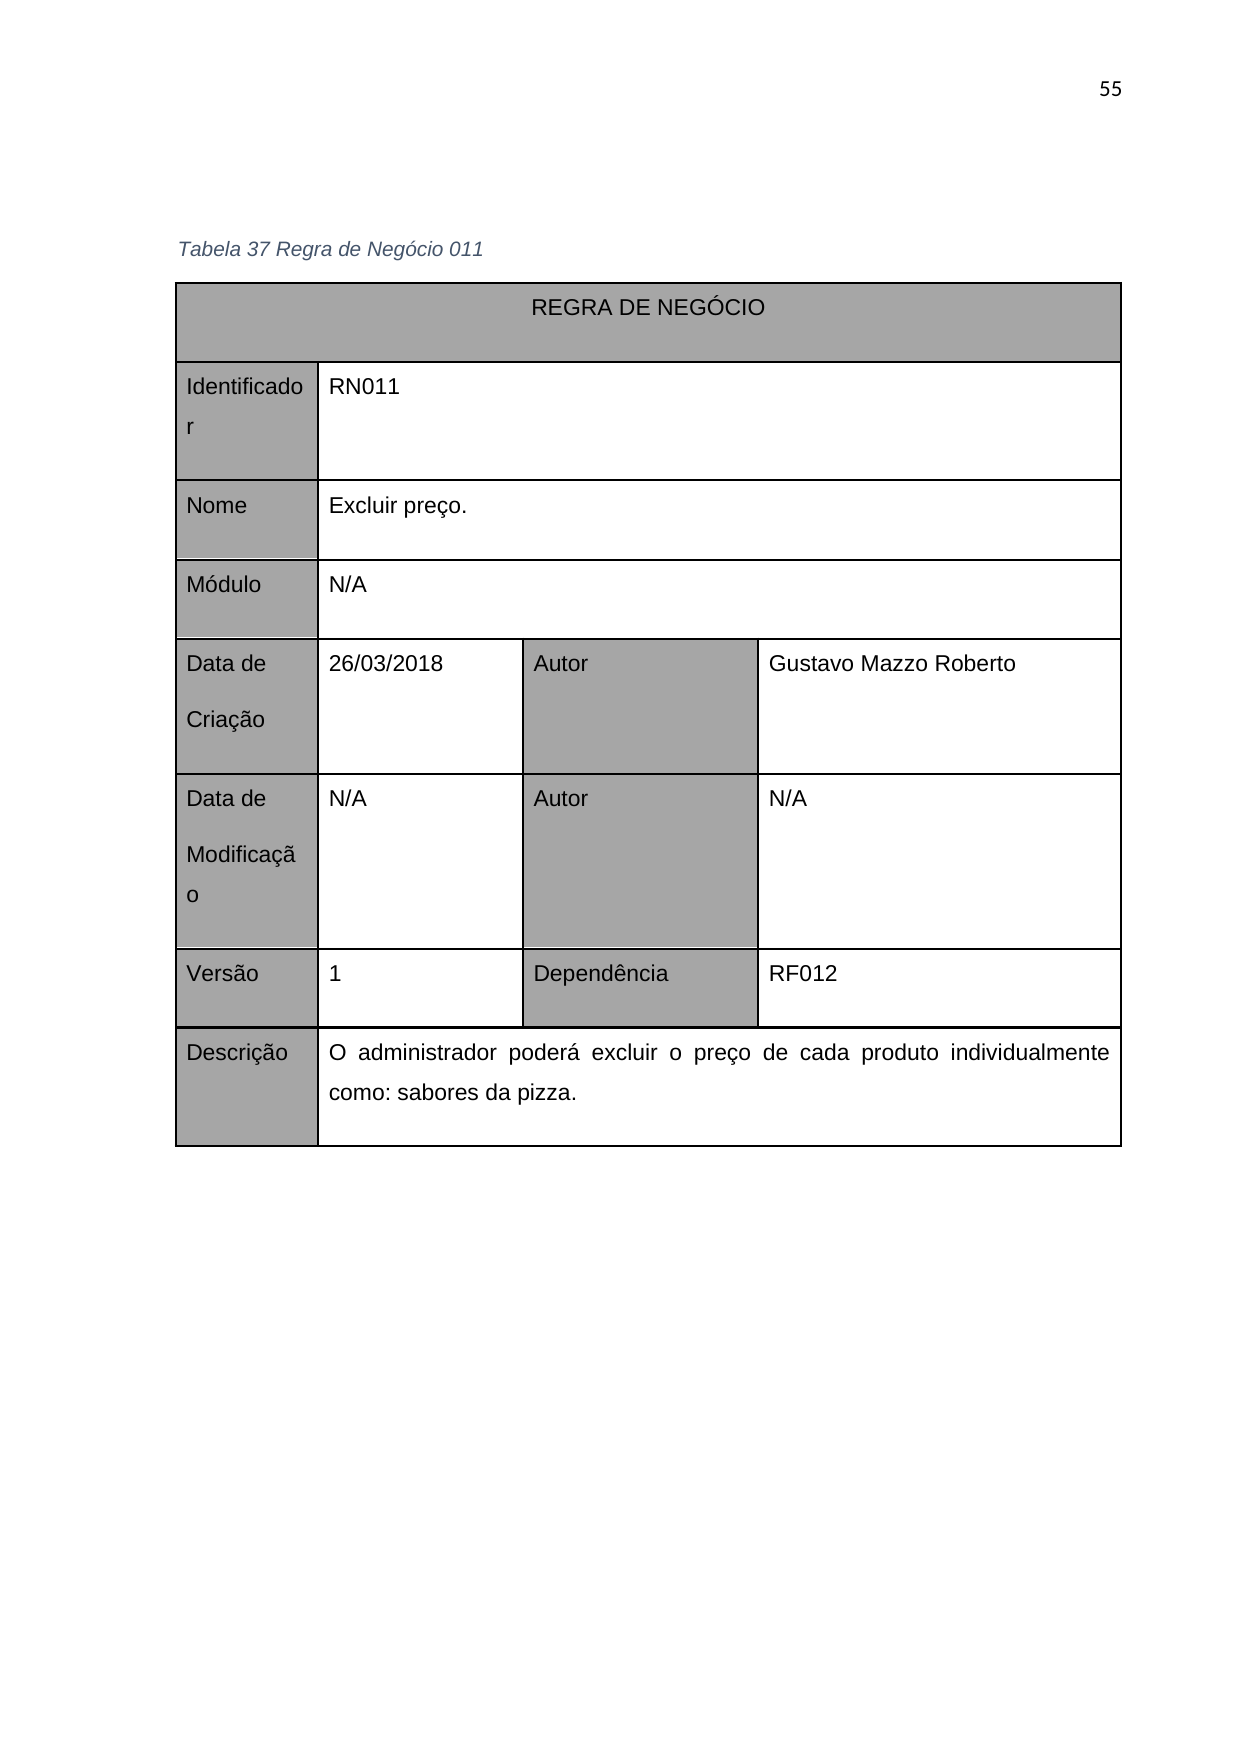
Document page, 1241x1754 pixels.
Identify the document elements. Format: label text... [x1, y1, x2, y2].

table_cell Data de Modificação [177, 775, 317, 947]
table_cell Autor [524, 640, 757, 773]
text Tabela 37 Regra de Negócio 011 [177, 237, 1122, 261]
table_cell Nome [177, 481, 317, 558]
table_cell Versão [177, 950, 317, 1026]
table_cell 1 [319, 950, 522, 1026]
table_cell Data de Criação [177, 640, 317, 773]
table_cell RF012 [759, 950, 1120, 1026]
table_header REGRA DE NEGÓCIO [177, 284, 1120, 361]
table_cell Descrição [177, 1029, 317, 1145]
table_cell Gustavo Mazzo Roberto [759, 640, 1120, 773]
table_cell Dependência [524, 950, 757, 1026]
table_cell Autor [524, 775, 757, 947]
table_cell Módulo [177, 561, 317, 637]
table_cell N/A [319, 775, 522, 947]
table_cell 26/03/2018 [319, 640, 522, 773]
table_cell Excluir preço. [319, 481, 1120, 558]
table_cell O administrador poderá excluir o preço de cada produto individualmente como: sabores da pizza. [319, 1029, 1120, 1145]
table_cell Identificador [177, 363, 317, 479]
table_cell N/A [319, 561, 1120, 637]
table_cell RN011 [319, 363, 1120, 479]
table_cell N/A [759, 775, 1120, 947]
